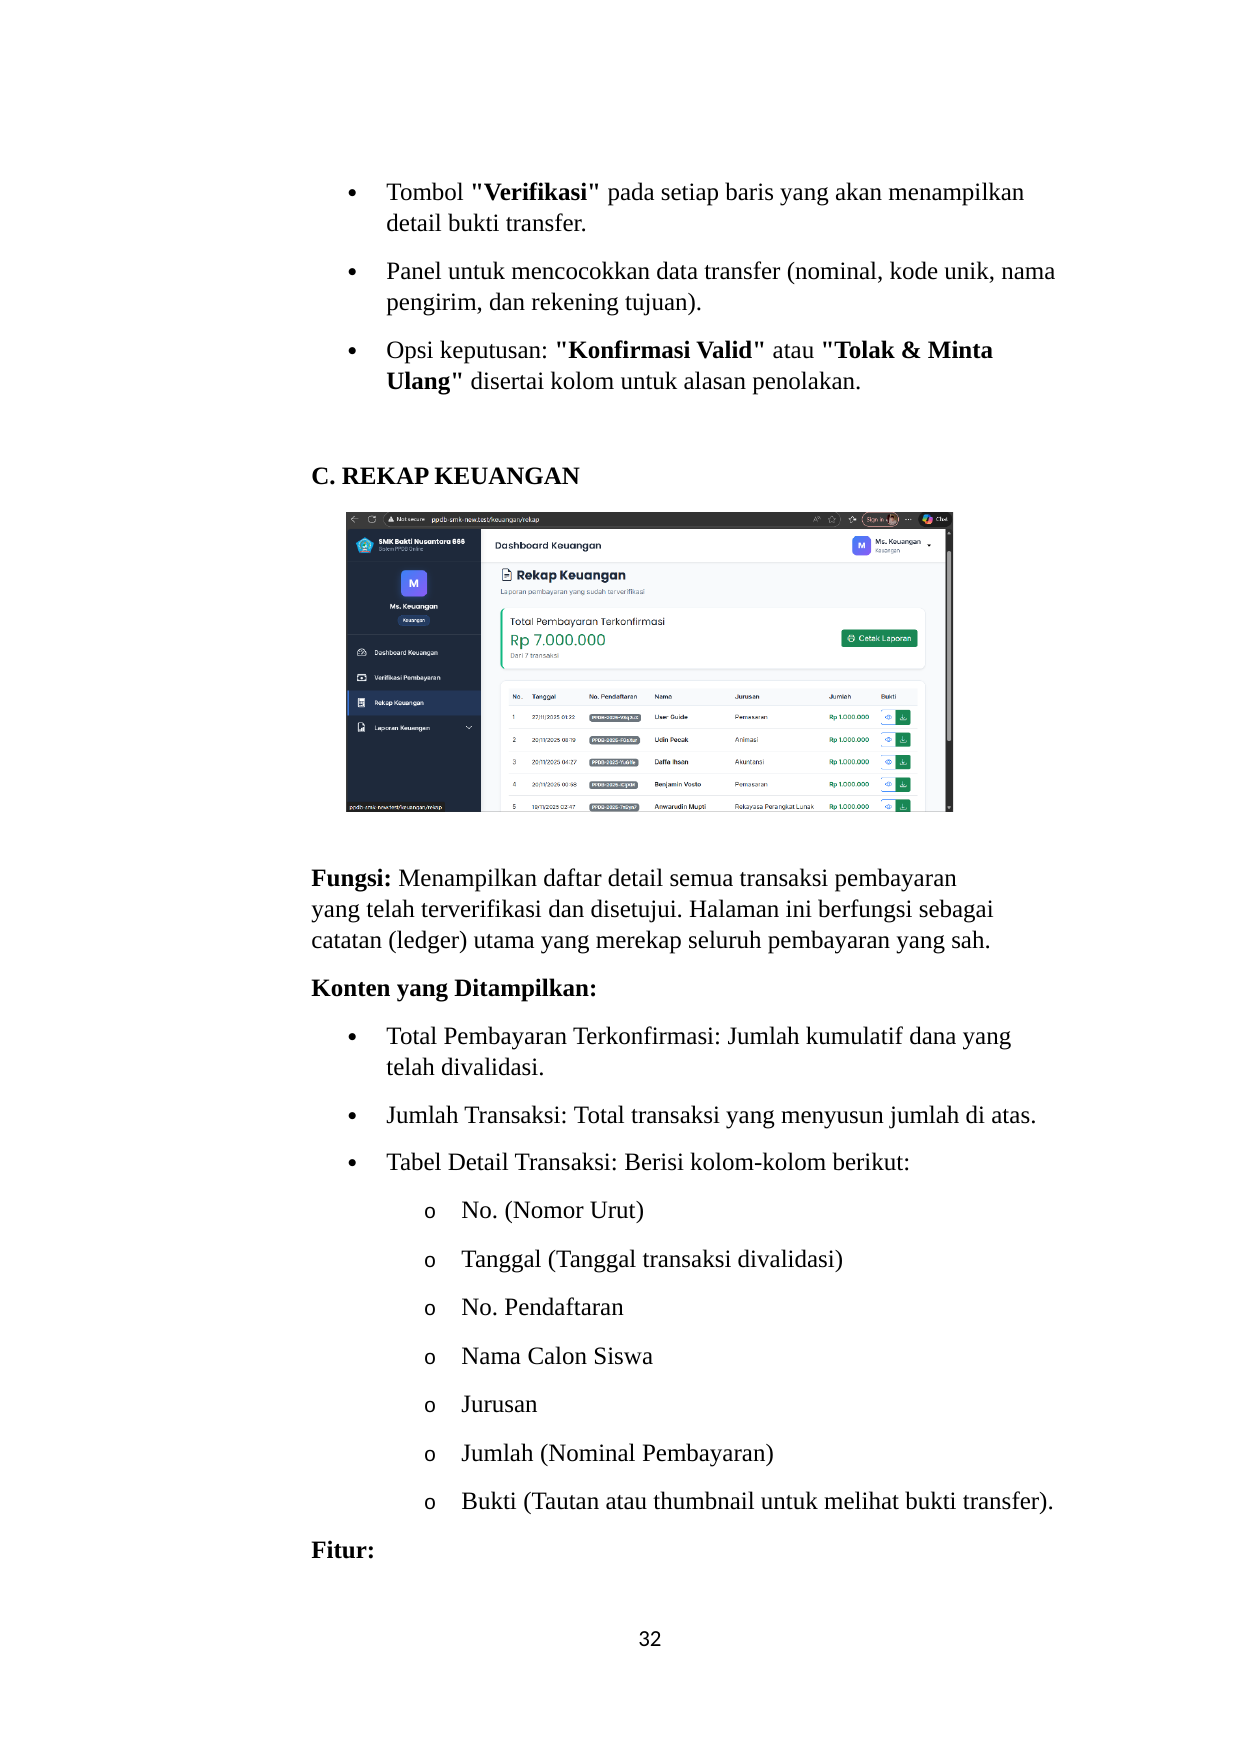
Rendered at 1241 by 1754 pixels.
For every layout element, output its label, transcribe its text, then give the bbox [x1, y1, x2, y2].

picture [346, 512, 954, 812]
list Jumlah Transaksi: Total transaksi yang menyusun jumlah di atas. [349, 1100, 1063, 1128]
list Total Pembayaran Terkonfirmasi: Jumlah kumulatif dana yang telah divalidasi. [349, 1021, 1063, 1081]
list No. (Nomor Urut) [424, 1195, 1063, 1225]
list Nama Calon Siswa [424, 1341, 1063, 1370]
list Jurusan [424, 1389, 1063, 1419]
list No. Pendaftaran [424, 1292, 1063, 1322]
list Bukti (Tautan atau thumbnail untuk melihat bukti transfer). [424, 1486, 1063, 1516]
list Tabel Detail Transaksi: Berisi kolom-kolom berikut: [349, 1147, 1063, 1176]
list Jumlah (Nominal Pembayaran) [424, 1438, 1063, 1467]
text C. REKAP KEUANGAN [311, 461, 1063, 490]
list Tombol "Verifikasi" pada setiap baris yang akan menampilkan detail bukti transfer. [349, 177, 1063, 237]
list Tanggal (Tanggal transaksi divalidasi) [424, 1244, 1063, 1273]
text Konten yang Ditampilkan: [311, 973, 1063, 1002]
list Panel untuk mencocokkan data transfer (nominal, kode unik, nama pengirim, dan rekening tujuan). [349, 256, 1063, 316]
text Fitur: [311, 1535, 1063, 1564]
list Opsi keputusan: "Konfirmasi Valid" atau "Tolak & Minta Ulang" disertai kolom untuk alasan penolakan. [349, 335, 1063, 394]
